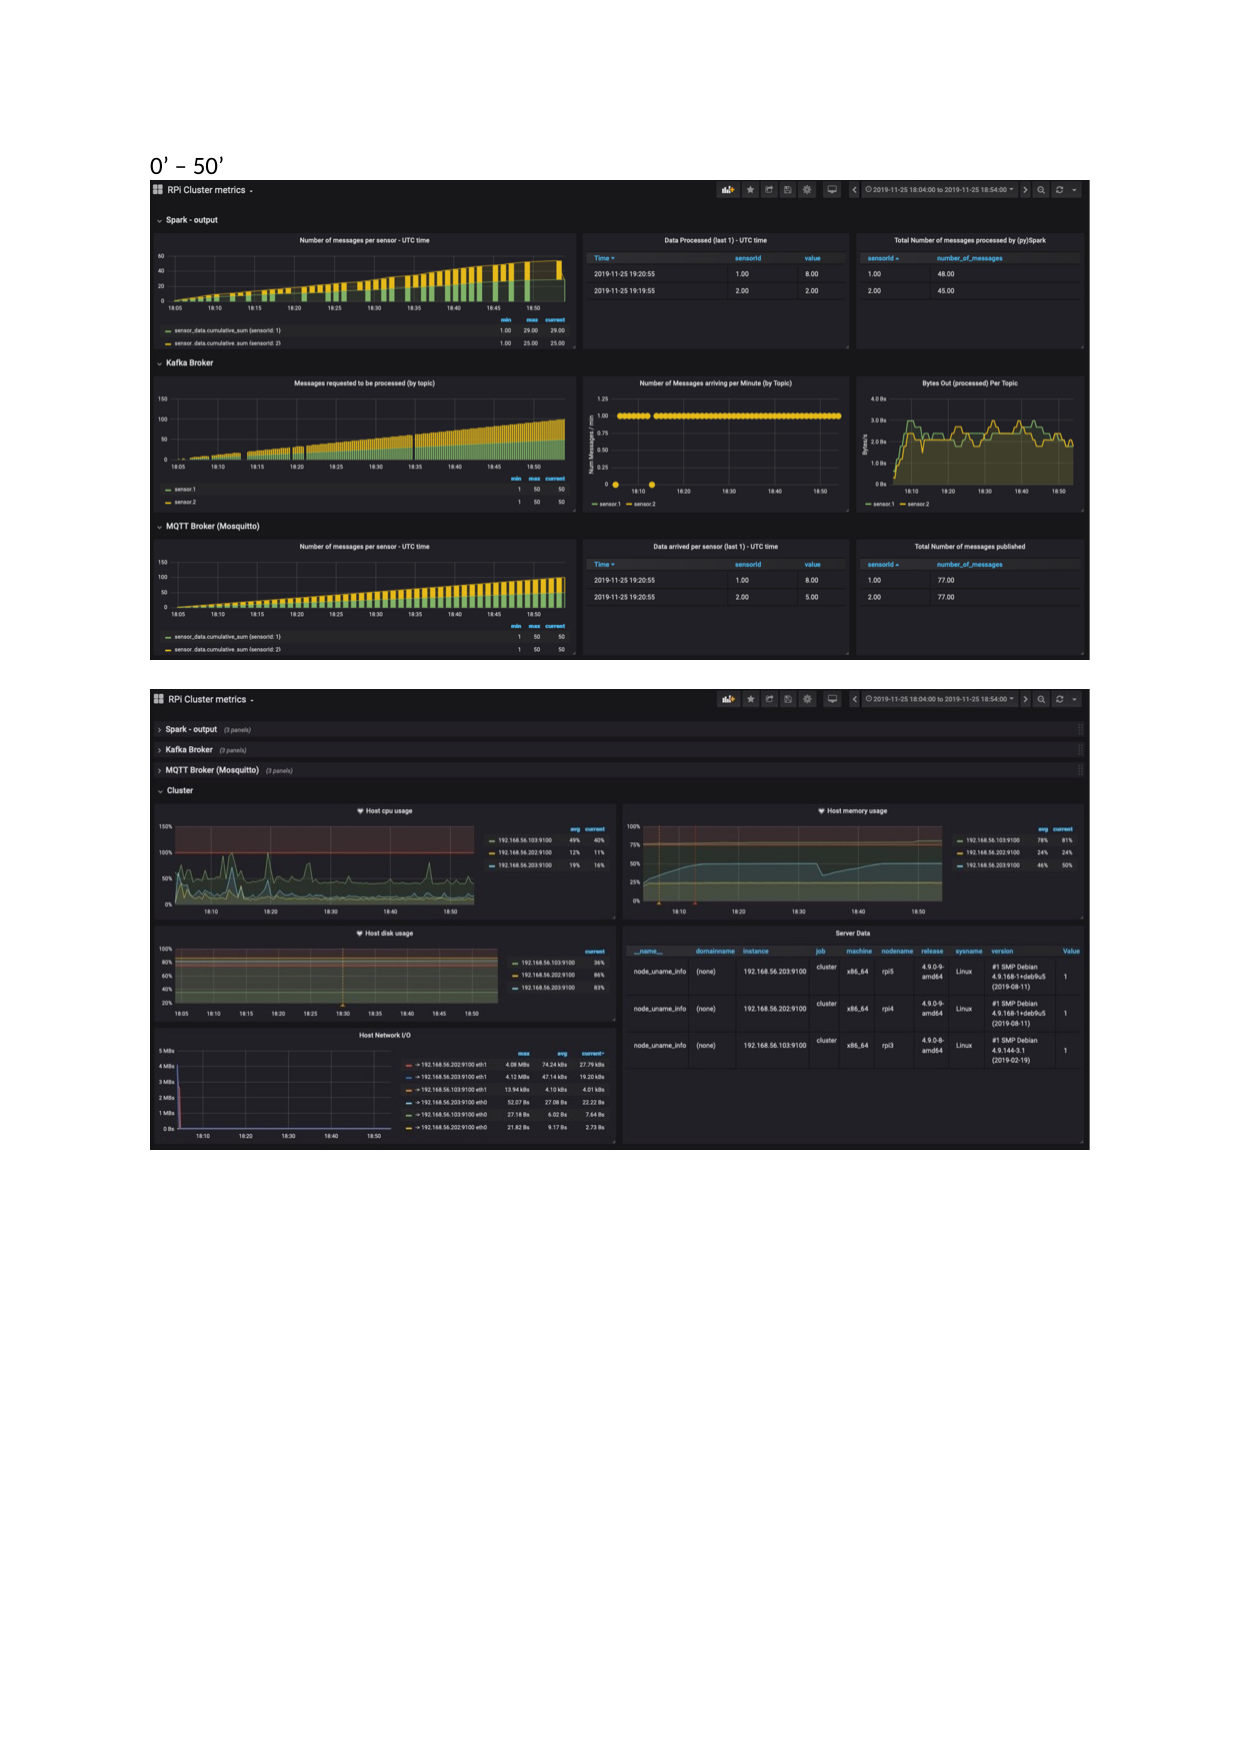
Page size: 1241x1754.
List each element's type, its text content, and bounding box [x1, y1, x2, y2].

picture [150, 689, 1090, 1150]
text 0’ – 50’ [150, 150, 1090, 180]
picture [150, 180, 1090, 660]
